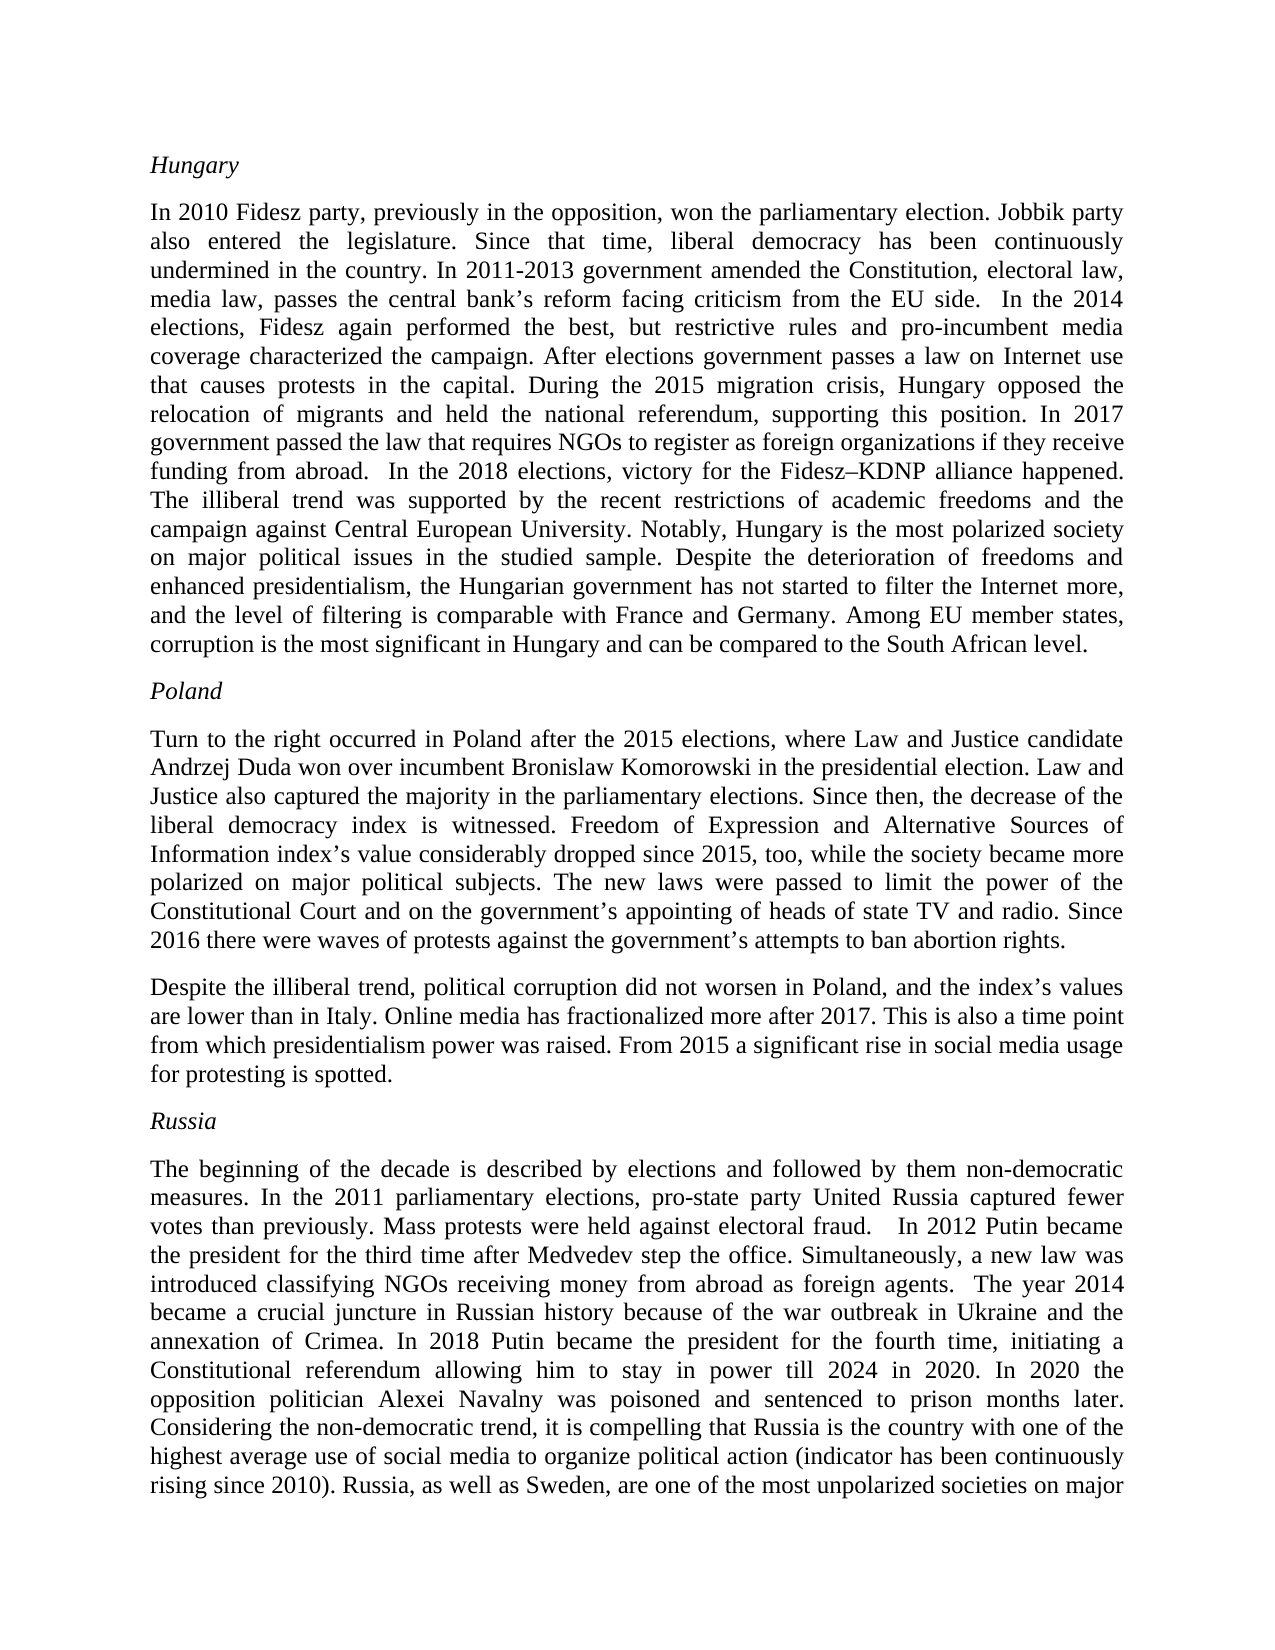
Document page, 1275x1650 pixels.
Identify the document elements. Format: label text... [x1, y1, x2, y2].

text In 2010 Fidesz party, previously in the opposition, won the parliamentary election. Jobbik party also entered the legislature. Since that time, liberal democracy has been continuously undermined in the country. In 2011-2013 government amended the Constitution, electoral law, media law, passes the central bank’s reform facing criticism from the EU side. In the 2014 elections, Fidesz again performed the best, but restrictive rules and pro-incumbent media coverage characterized the campaign. After elections government passes a law on Internet use that causes protests in the capital. During the 2015 migration crisis, Hungary opposed the relocation of migrants and held the national referendum, supporting this position. In 2017 government passed the law that requires NGOs to register as foreign organizations if they receive funding from abroad. In the 2018 elections, victory for the Fidesz–KDNP alliance happened. The illiberal trend was supported by the recent restrictions of academic freedoms and the campaign against Central European University. Notably, Hungary is the most polarized society on major political issues in the studied sample. Despite the deterioration of freedoms and enhanced presidentialism, the Hungarian government has not started to filter the Internet more, and the level of filtering is comparable with France and Germany. Among EU member states, corruption is the most significant in Hungary and can be compared to the South African level. [150, 197, 1125, 657]
text Despite the illiberal trend, political corruption did not worsen in Poland, and the index’s values are lower than in Italy. Online media has fractionalized more after 2017. This is also a time point from which presidentialism power was raised. From 2015 a significant rise in social media usage for protesting is spotted. [150, 972, 1125, 1087]
text Turn to the right occurred in Poland after the 2015 elections, where Law and Justice candidate Andrzej Duda won over incumbent Bronislaw Komorowski in the presidential election. Law and Justice also captured the majority in the parliamentary elections. Since then, the decrease of the liberal democracy index is witnessed. Freedom of Expression and Alternative Sources of Information index’s value considerably dropped since 2015, too, while the society became more polarized on major political subjects. The new laws were passed to limit the power of the Constitutional Court and on the government’s appointing of heads of state TV and radio. Since 2016 there were waves of protests against the government’s attempts to ban abortion rights. [150, 724, 1125, 954]
text Russia [150, 1106, 1125, 1135]
text Hungary [150, 150, 1125, 179]
text Poland [150, 676, 1125, 705]
